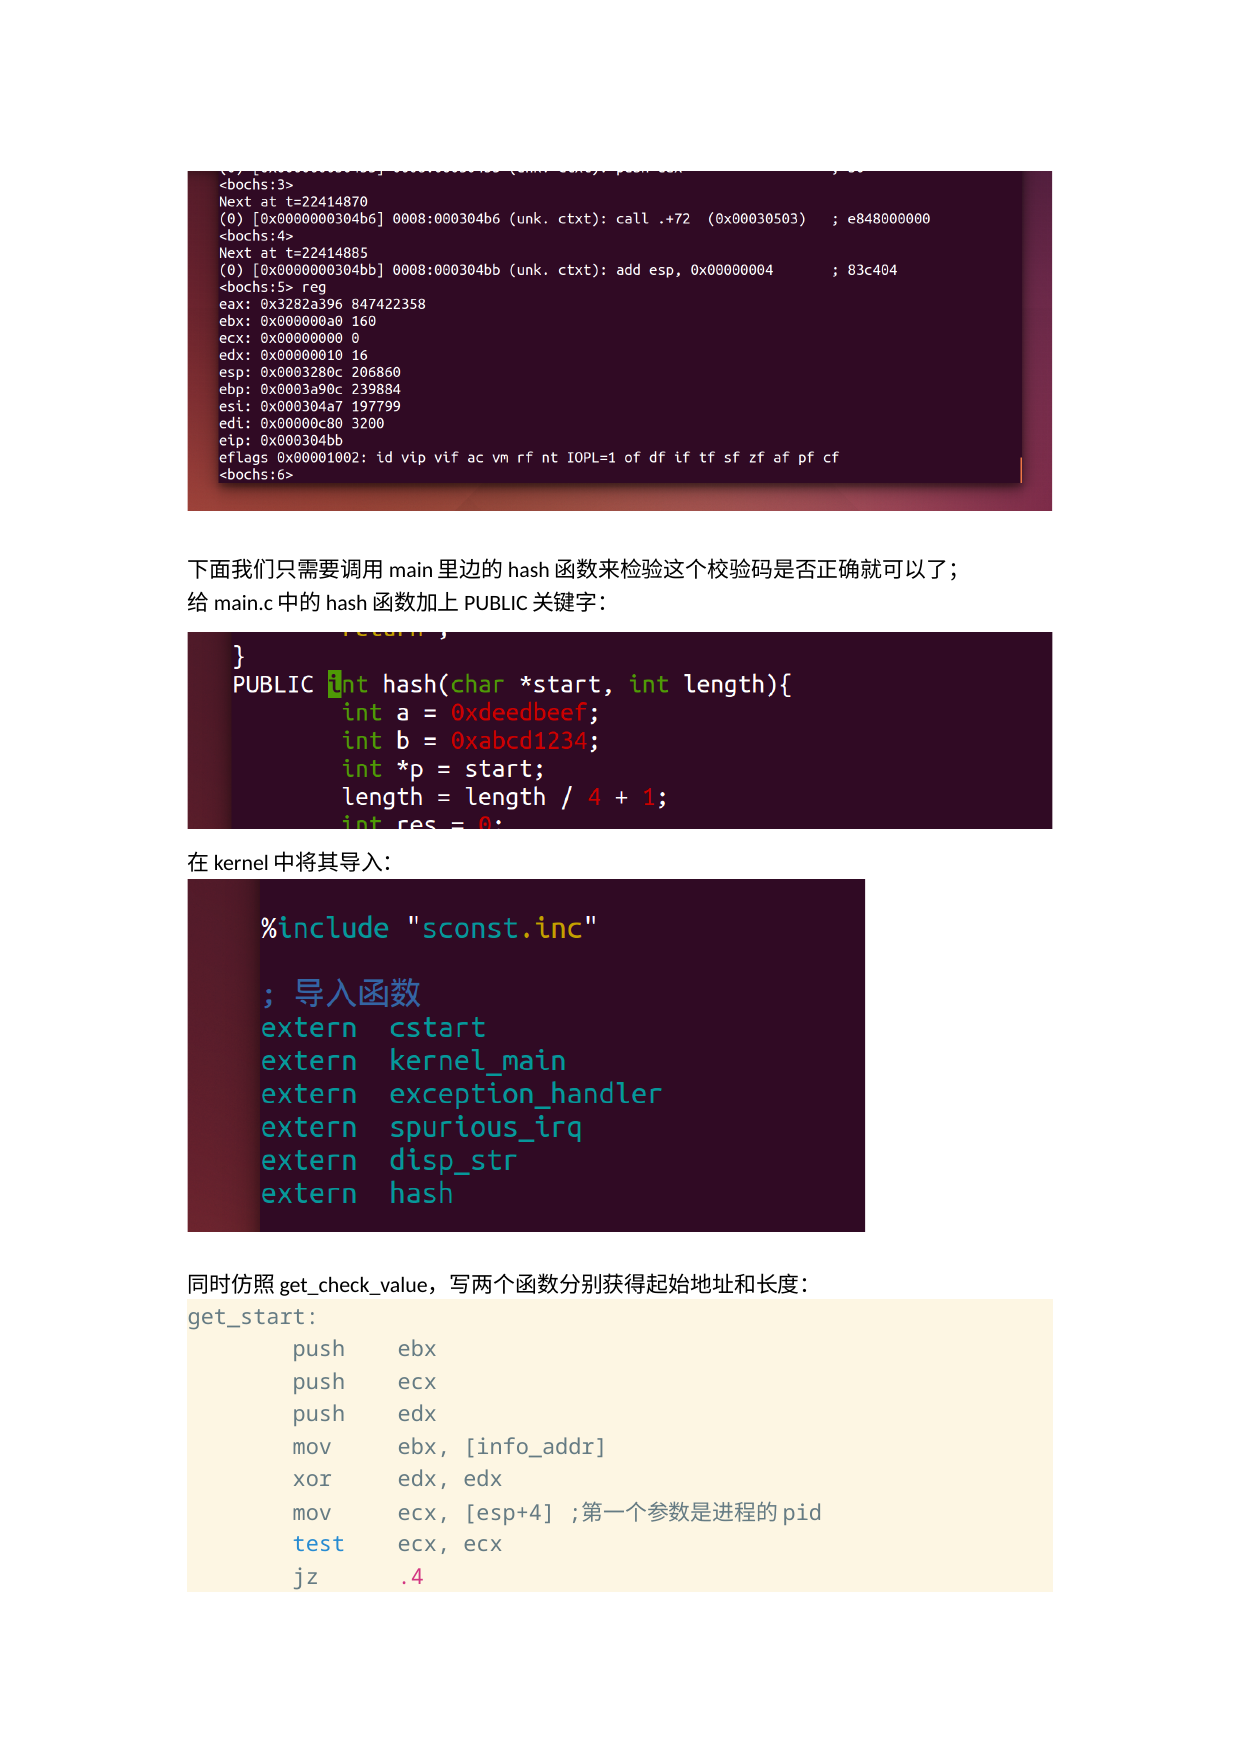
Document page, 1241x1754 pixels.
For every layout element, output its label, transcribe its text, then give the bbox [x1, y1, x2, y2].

text mov ebx, [info_addr] [187, 1429, 1053, 1462]
text push ecx [187, 1364, 1053, 1397]
text test ecx, ecx [187, 1527, 1053, 1559]
text 给main.c中的hash函数加上PUBLIC关键字： [187, 584, 1053, 617]
text 同时仿照get_check_value，写两个函数分别获得起始地址和长度： [187, 1267, 1053, 1299]
picture [187, 632, 1053, 829]
text 在kernel中将其导入： [187, 844, 1053, 877]
picture [187, 171, 1053, 511]
text get_start: [187, 1299, 1053, 1332]
text mov ecx, [esp+4] ;第一个参数是进程的pid [187, 1494, 1053, 1527]
text push edx [187, 1397, 1053, 1429]
text 下面我们只需要调用main里边的hash函数来检验这个校验码是否正确就可以了； [187, 552, 1053, 584]
text xor edx, edx [187, 1462, 1053, 1494]
text jz .4 [187, 1559, 1053, 1592]
picture [187, 879, 866, 1232]
text push ebx [187, 1332, 1053, 1364]
